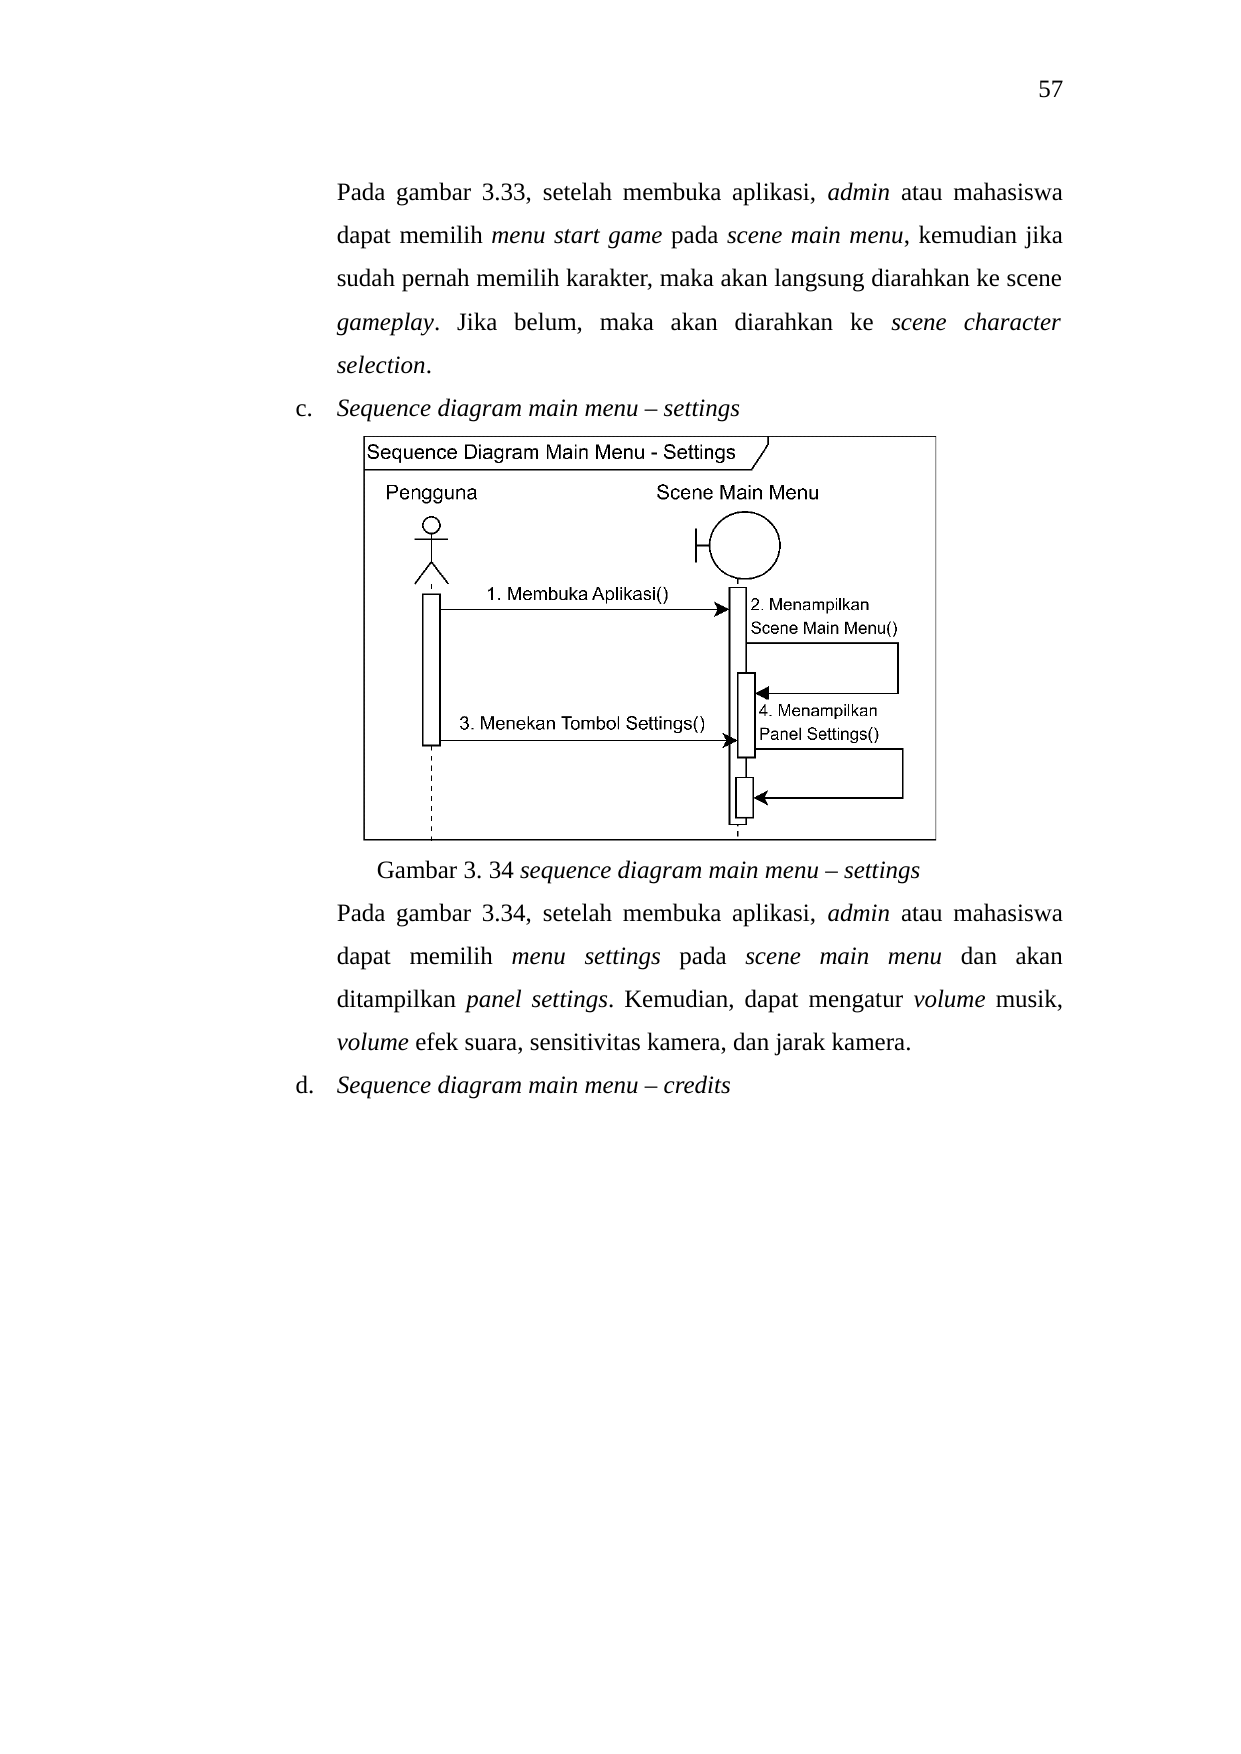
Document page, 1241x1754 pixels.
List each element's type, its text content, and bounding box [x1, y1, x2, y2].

text Pada gambar 3.33, setelah membuka aplikasi, admin atau mahasiswa dapat memilih menu start game pada scene main menu, kemudian jika sudah pernah memilih karakter, maka akan langsung diarahkan ke scene gameplay. Jika belum, maka akan diarahkan ke scene character selection. [337, 177, 1063, 378]
picture [363, 436, 937, 841]
text Pada gambar 3.34, setelah membuka aplikasi, admin atau mahasiswa dapat memilih menu settings pada scene main menu dan akan ditampilkan panel settings. Kemudian, dapat mengatur volume musik, volume efek suara, sensitivitas kamera, dan jarak kamera. [337, 898, 1063, 1056]
list Sequence diagram main menu – credits [295, 1070, 1063, 1099]
text Gambar 3. 34 sequence diagram main menu – settings [236, 855, 1063, 883]
list Sequence diagram main menu – settings [295, 393, 1063, 422]
